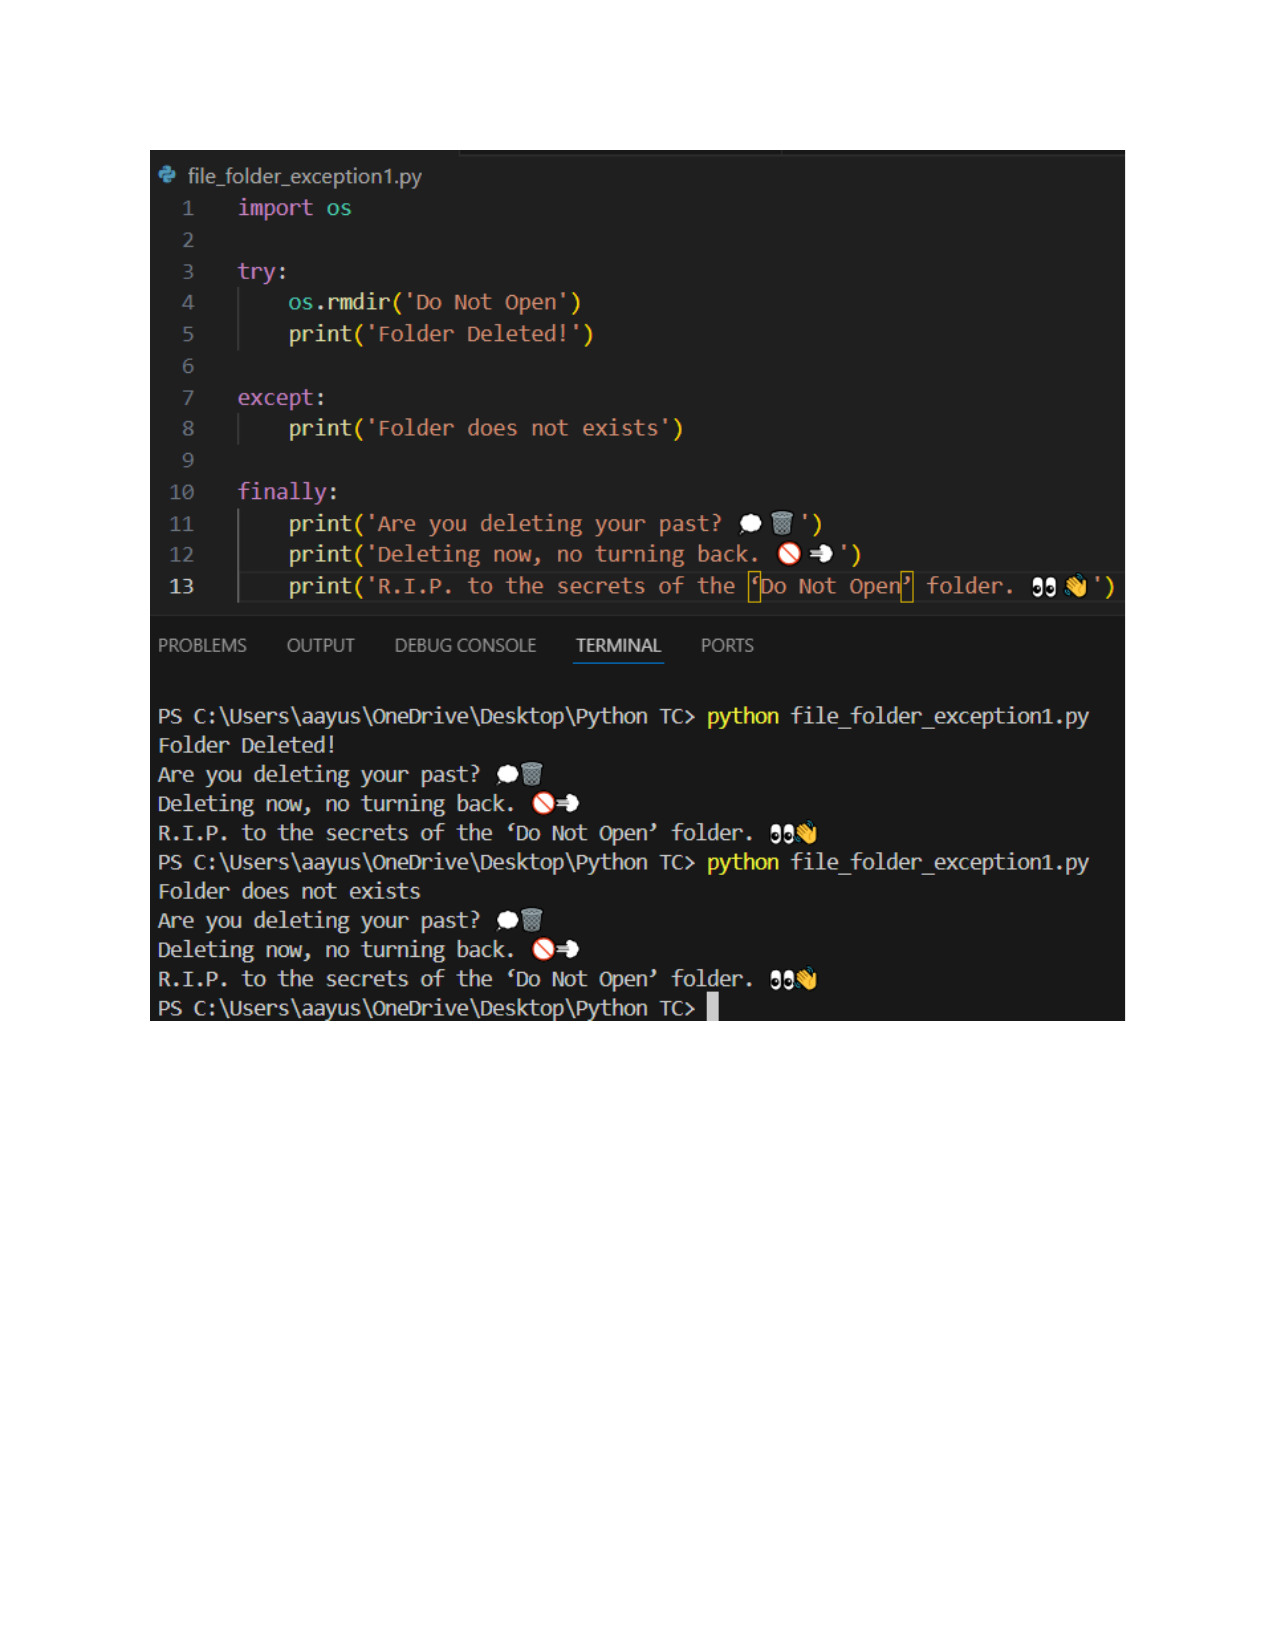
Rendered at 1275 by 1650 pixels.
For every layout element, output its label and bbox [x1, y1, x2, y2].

picture [150, 150, 1125, 1021]
